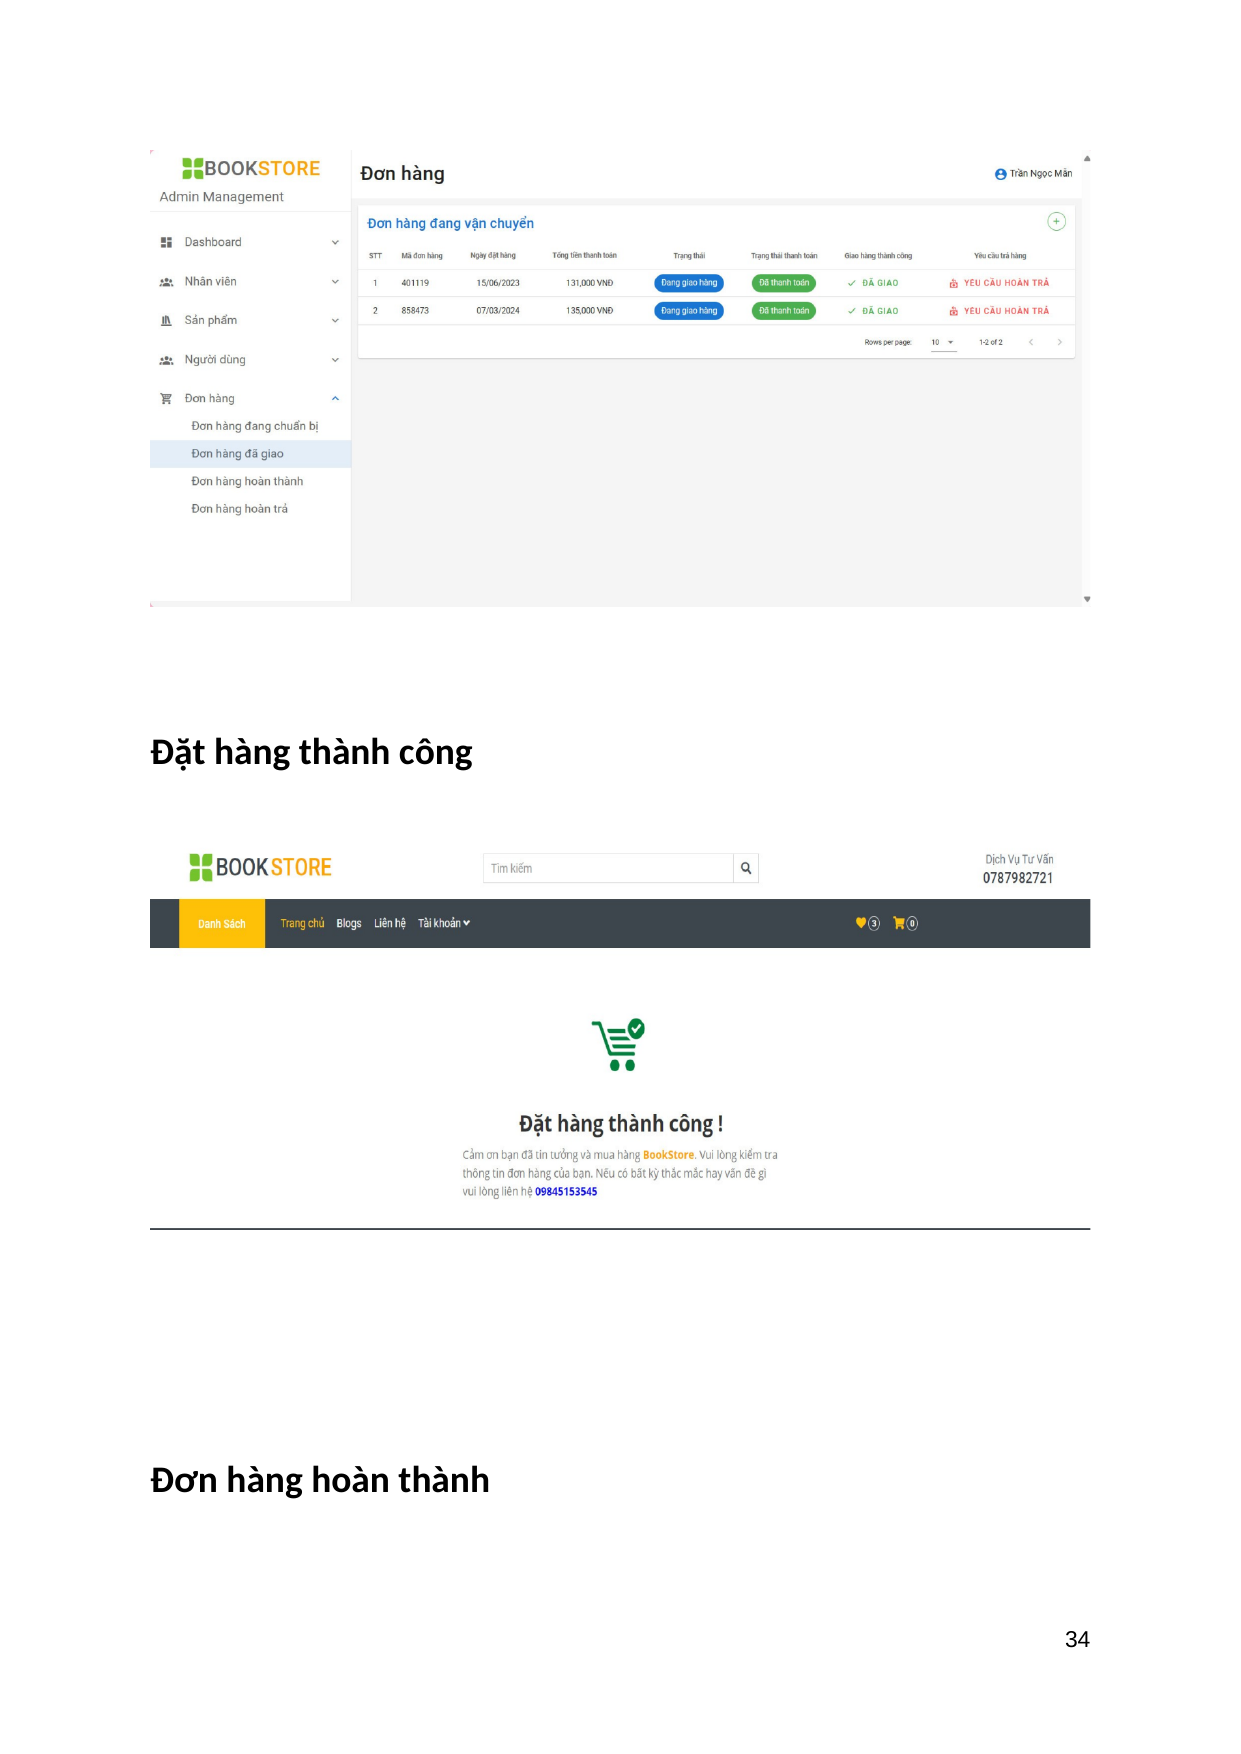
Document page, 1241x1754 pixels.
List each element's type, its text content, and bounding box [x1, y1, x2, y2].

picture [150, 150, 1091, 607]
text Đơn hàng hoàn thành [150, 1456, 1090, 1501]
text Đặt hàng thành công [150, 728, 1090, 773]
picture [150, 838, 1091, 1230]
